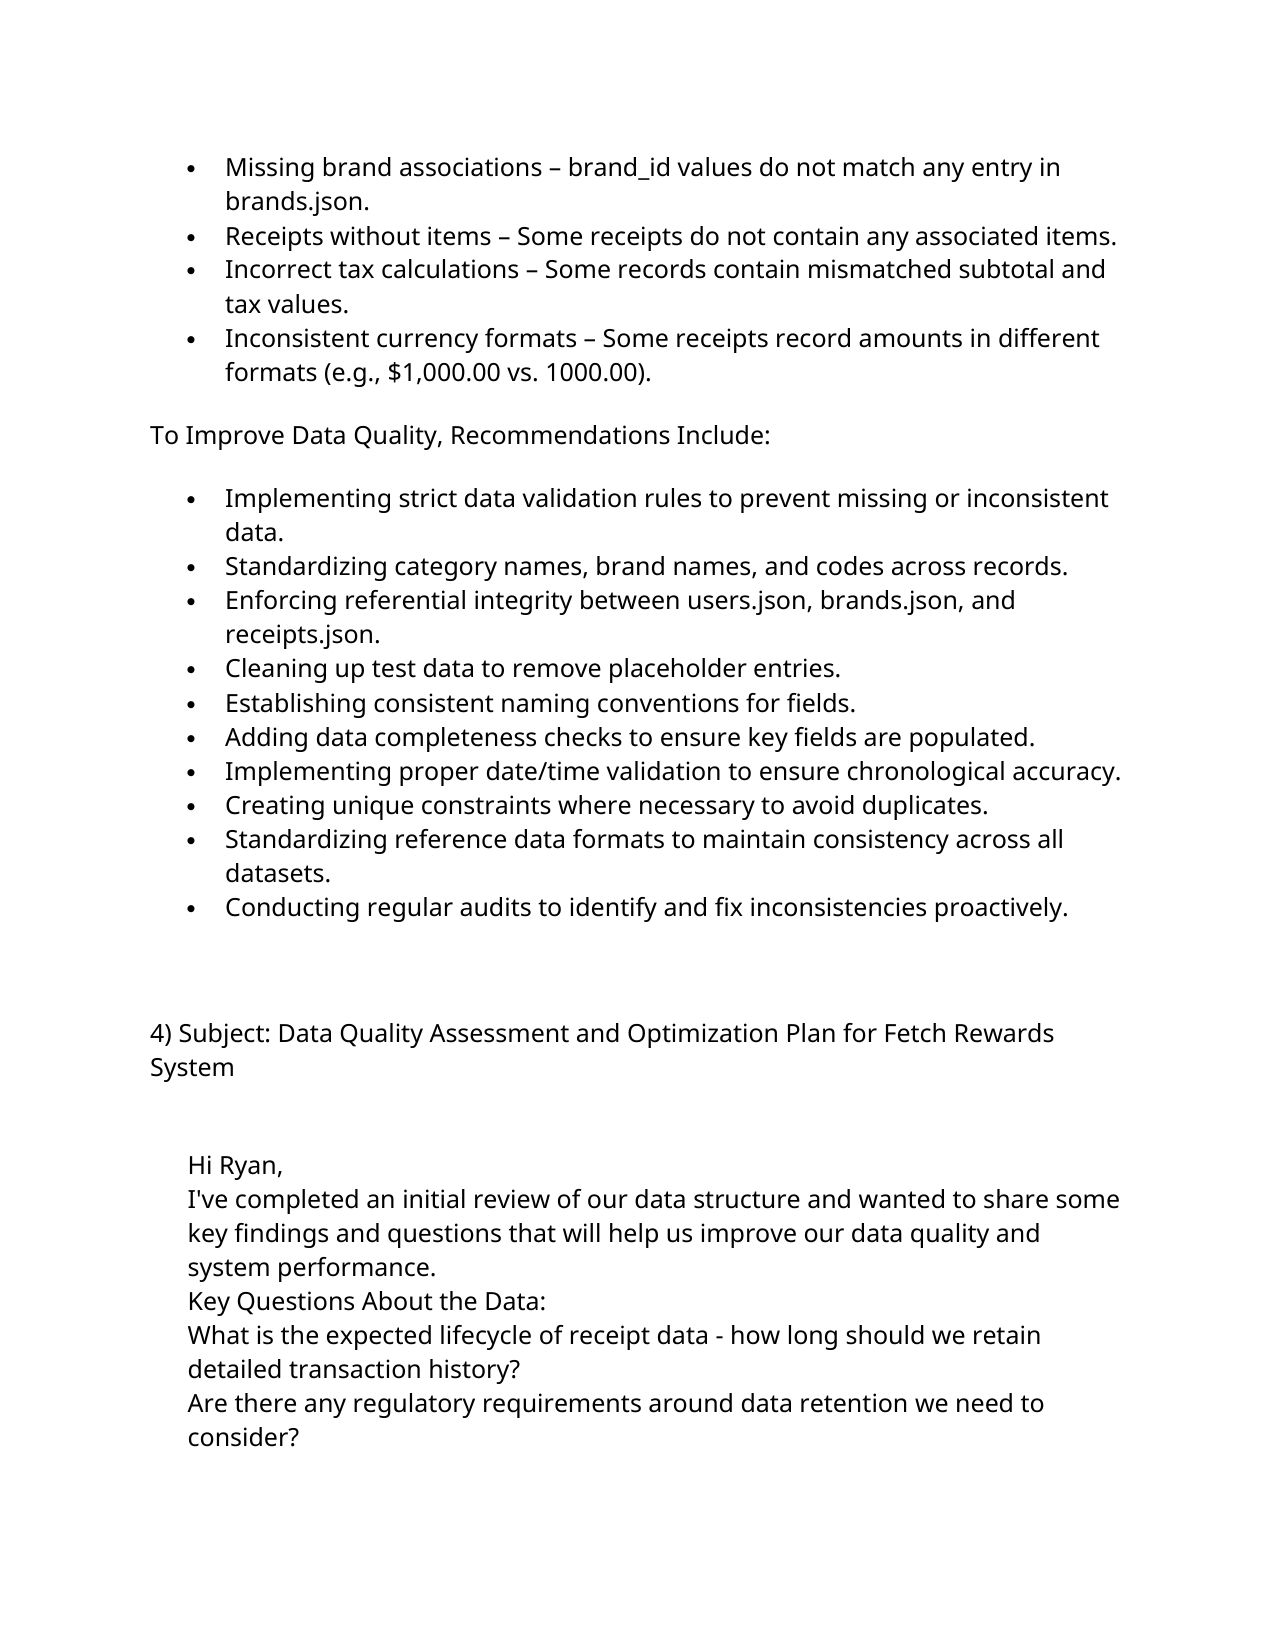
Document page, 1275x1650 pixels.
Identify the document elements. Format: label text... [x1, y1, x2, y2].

text To Improve Data Quality, Recommendations Include: [150, 418, 1125, 452]
list Implementing proper date/time validation to ensure chronological accuracy. [187, 753, 1125, 787]
list Enforcing referential integrity between users.json, brands.json, and receipts.json. [187, 583, 1125, 651]
text 4) Subject: Data Quality Assessment and Optimization Plan for Fetch Rewards System [150, 1016, 1125, 1084]
list Adding data completeness checks to ensure key fields are populated. [187, 719, 1125, 753]
list Conducting regular audits to identify and fix inconsistencies proactively. [187, 889, 1125, 924]
list Standardizing reference data formats to maintain consistency across all datasets. [187, 821, 1125, 889]
text Are there any regulatory requirements around data retention we need to consider? [187, 1386, 1125, 1454]
text Key Questions About the Data: [150, 1284, 1125, 1318]
list Standardizing category names, brand names, and codes across records. [187, 549, 1125, 583]
list Inconsistent currency formats – Some receipts record amounts in different formats (e.g., $1,000.00 vs. 1000.00). [187, 320, 1125, 388]
list Receipts without items – Some receipts do not contain any associated items. [187, 218, 1125, 252]
list Incorrect tax calculations – Some records contain mismatched subtotal and tax values. [187, 252, 1125, 320]
list Creating unique constraints where necessary to avoid duplicates. [187, 787, 1125, 821]
text Hi Ryan, [187, 1147, 1125, 1181]
list Establishing consistent naming conventions for fields. [187, 685, 1125, 719]
list Implementing strict data validation rules to prevent missing or inconsistent data. [187, 481, 1125, 549]
text I've completed an initial review of our data structure and wanted to share some key findings and questions that will help us improve our data quality and system performance. [187, 1181, 1125, 1284]
text What is the expected lifecycle of receipt data - how long should we retain detailed transaction history? [187, 1318, 1125, 1386]
list Missing brand associations – brand_id values do not match any entry in brands.json. [187, 150, 1125, 218]
list Cleaning up test data to remove placeholder entries. [187, 651, 1125, 685]
